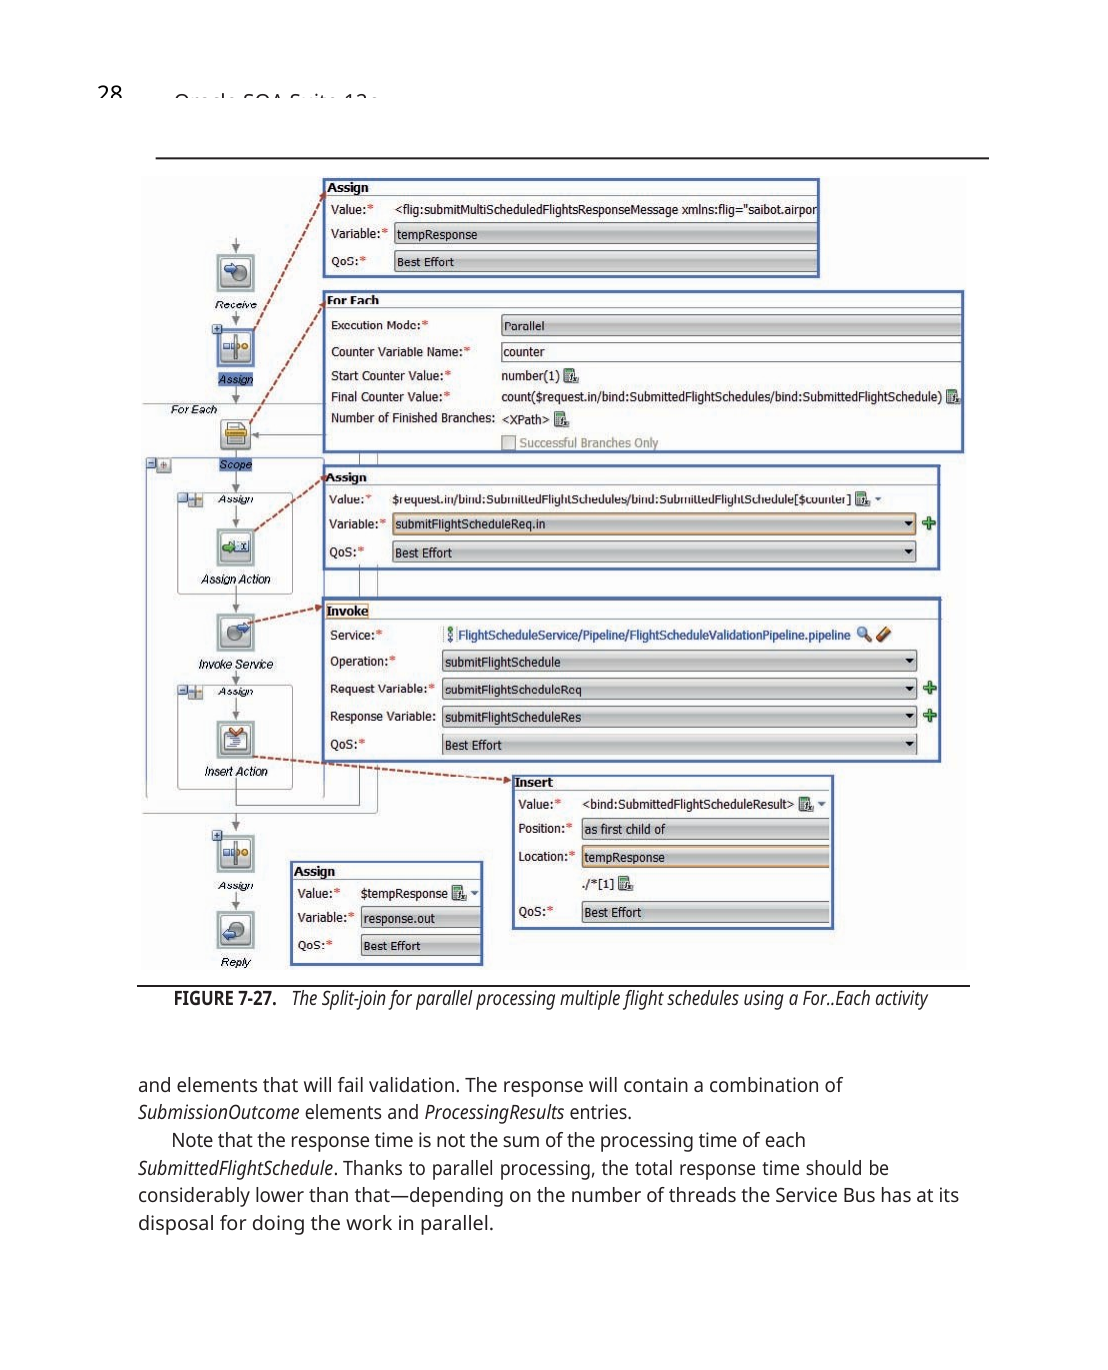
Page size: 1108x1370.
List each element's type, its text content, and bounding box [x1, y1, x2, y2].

text FIGURE 7-27. The Split-join for parallel processing multiple flight schedules using a For..Each activity [97, 979, 1004, 1009]
text and elements that will fail validation. The response will contain a combination of [138, 1071, 1107, 1098]
picture [141, 176, 967, 970]
text Note that the response time is not the sum of the processing time of each SubmittedFlightSchedule. Thanks to parallel processing, the total response time should be considerably lower than that—depending on the number of threads the Service Bus has at its disposal for doing the work in parallel. [138, 1126, 969, 1236]
text SubmissionOutcome elements and ProcessingResults entries. [138, 1098, 1107, 1125]
